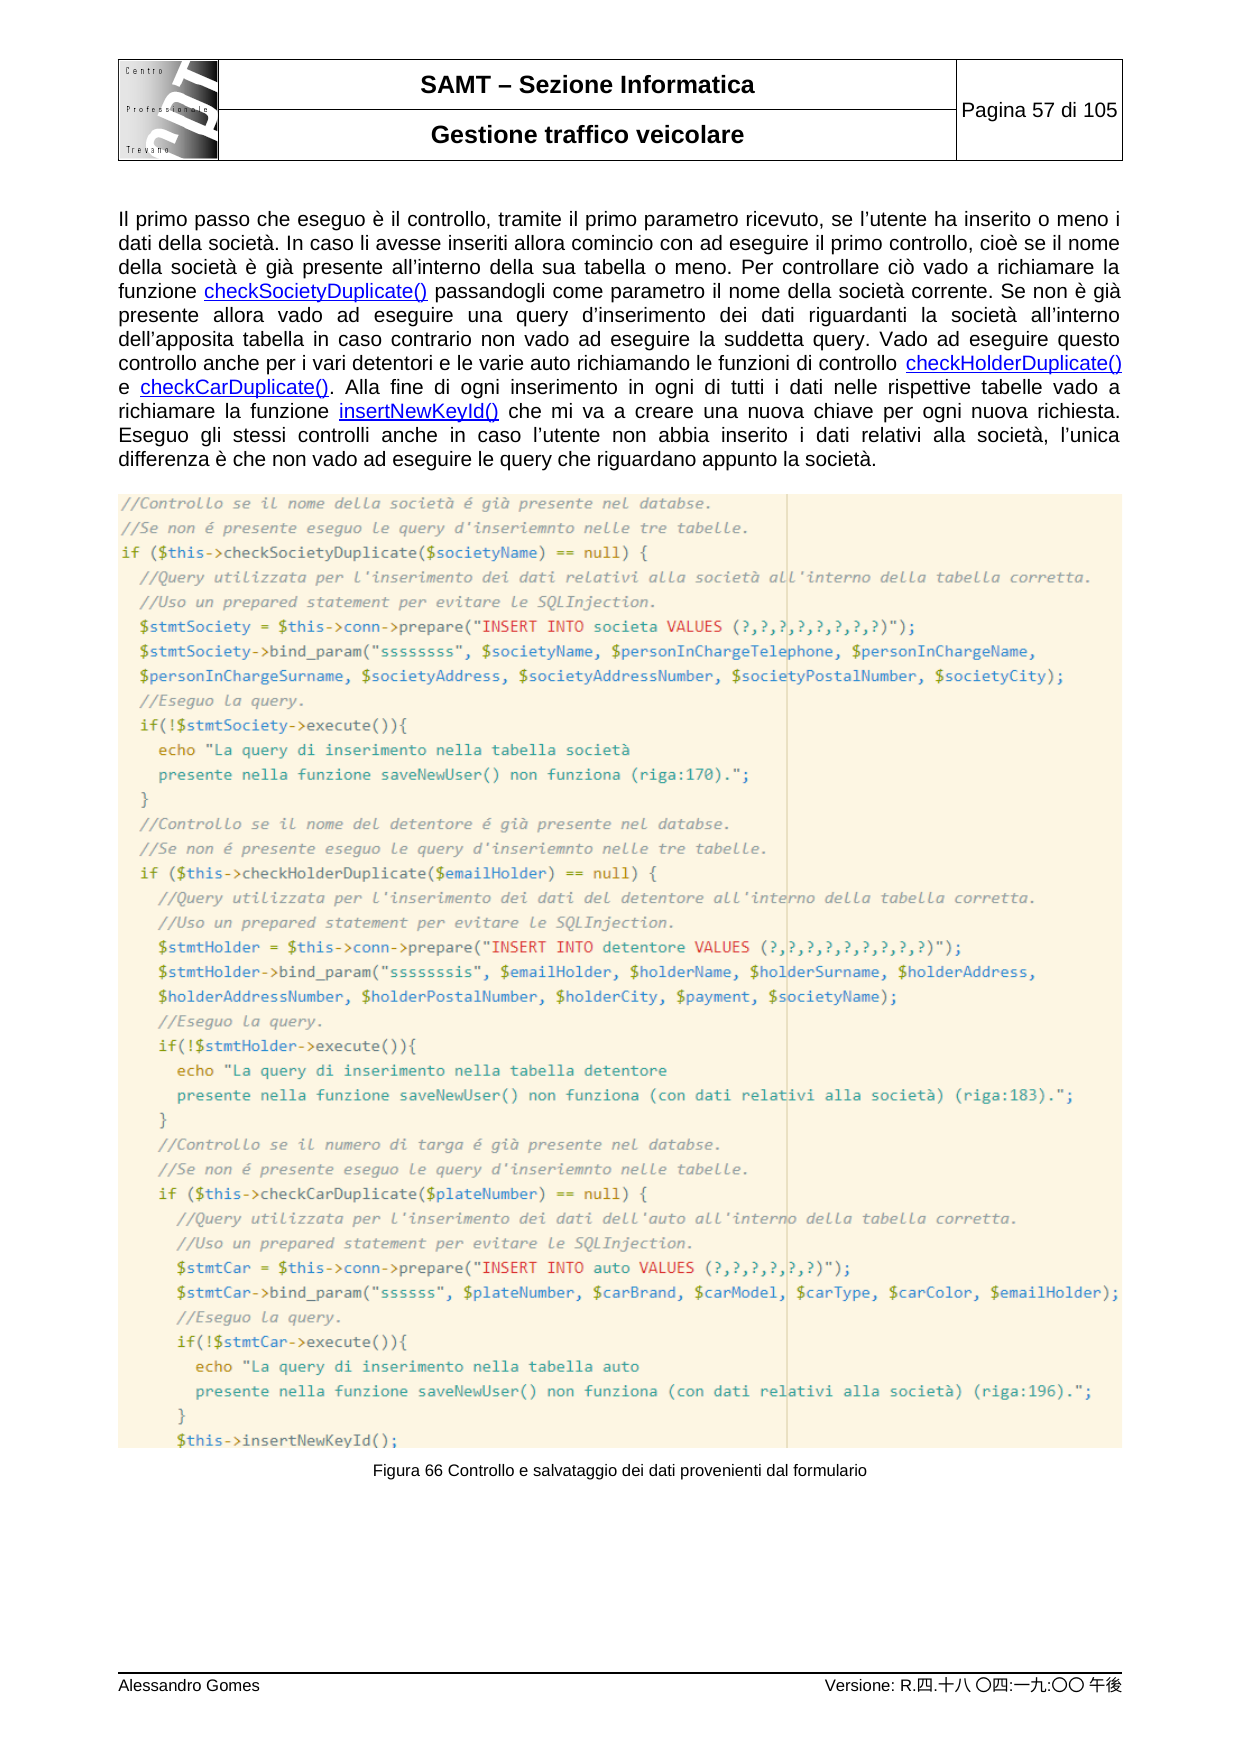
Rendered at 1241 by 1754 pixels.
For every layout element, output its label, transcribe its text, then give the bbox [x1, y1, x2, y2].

text Il primo passo che eseguo è il controllo, tramite il primo parametro ricevuto, se l’utente ha inserito o meno i dati della società. In caso li avesse inseriti allora comincio con ad eseguire il primo controllo, cioè se il nome della società è già presente all’interno della sua tabella o meno. Per controllare ciò vado a richiamare la funzione checkSocietyDuplicate() passandogli come parametro il nome della società corrente. Se non è già presente allora vado ad eseguire una query d’inserimento dei dati riguardanti la società all’interno dell’apposita tabella in caso contrario non vado ad eseguire la suddetta query. Vado ad eseguire questo controllo anche per i vari detentori e le varie auto richiamando le funzioni di controllo checkHolderDuplicate() e checkCarDuplicate(). Alla fine di ogni inserimento in ogni di tutti i dati nelle rispettive tabelle vado a richiamare la funzione insertNewKeyId() che mi va a creare una nuova chiave per ogni nuova richiesta. Eseguo gli stessi controlli anche in caso l’utente non abbia inserito i dati relativi alla società, l’unica differenza è che non vado ad eseguire le query che riguardano appunto la società. [118, 207, 1122, 470]
text Figura 66 Controllo e salvataggio dei dati provenienti dal formulario [118, 1460, 1122, 1479]
picture [118, 494, 1123, 1448]
picture [118, 60, 218, 159]
